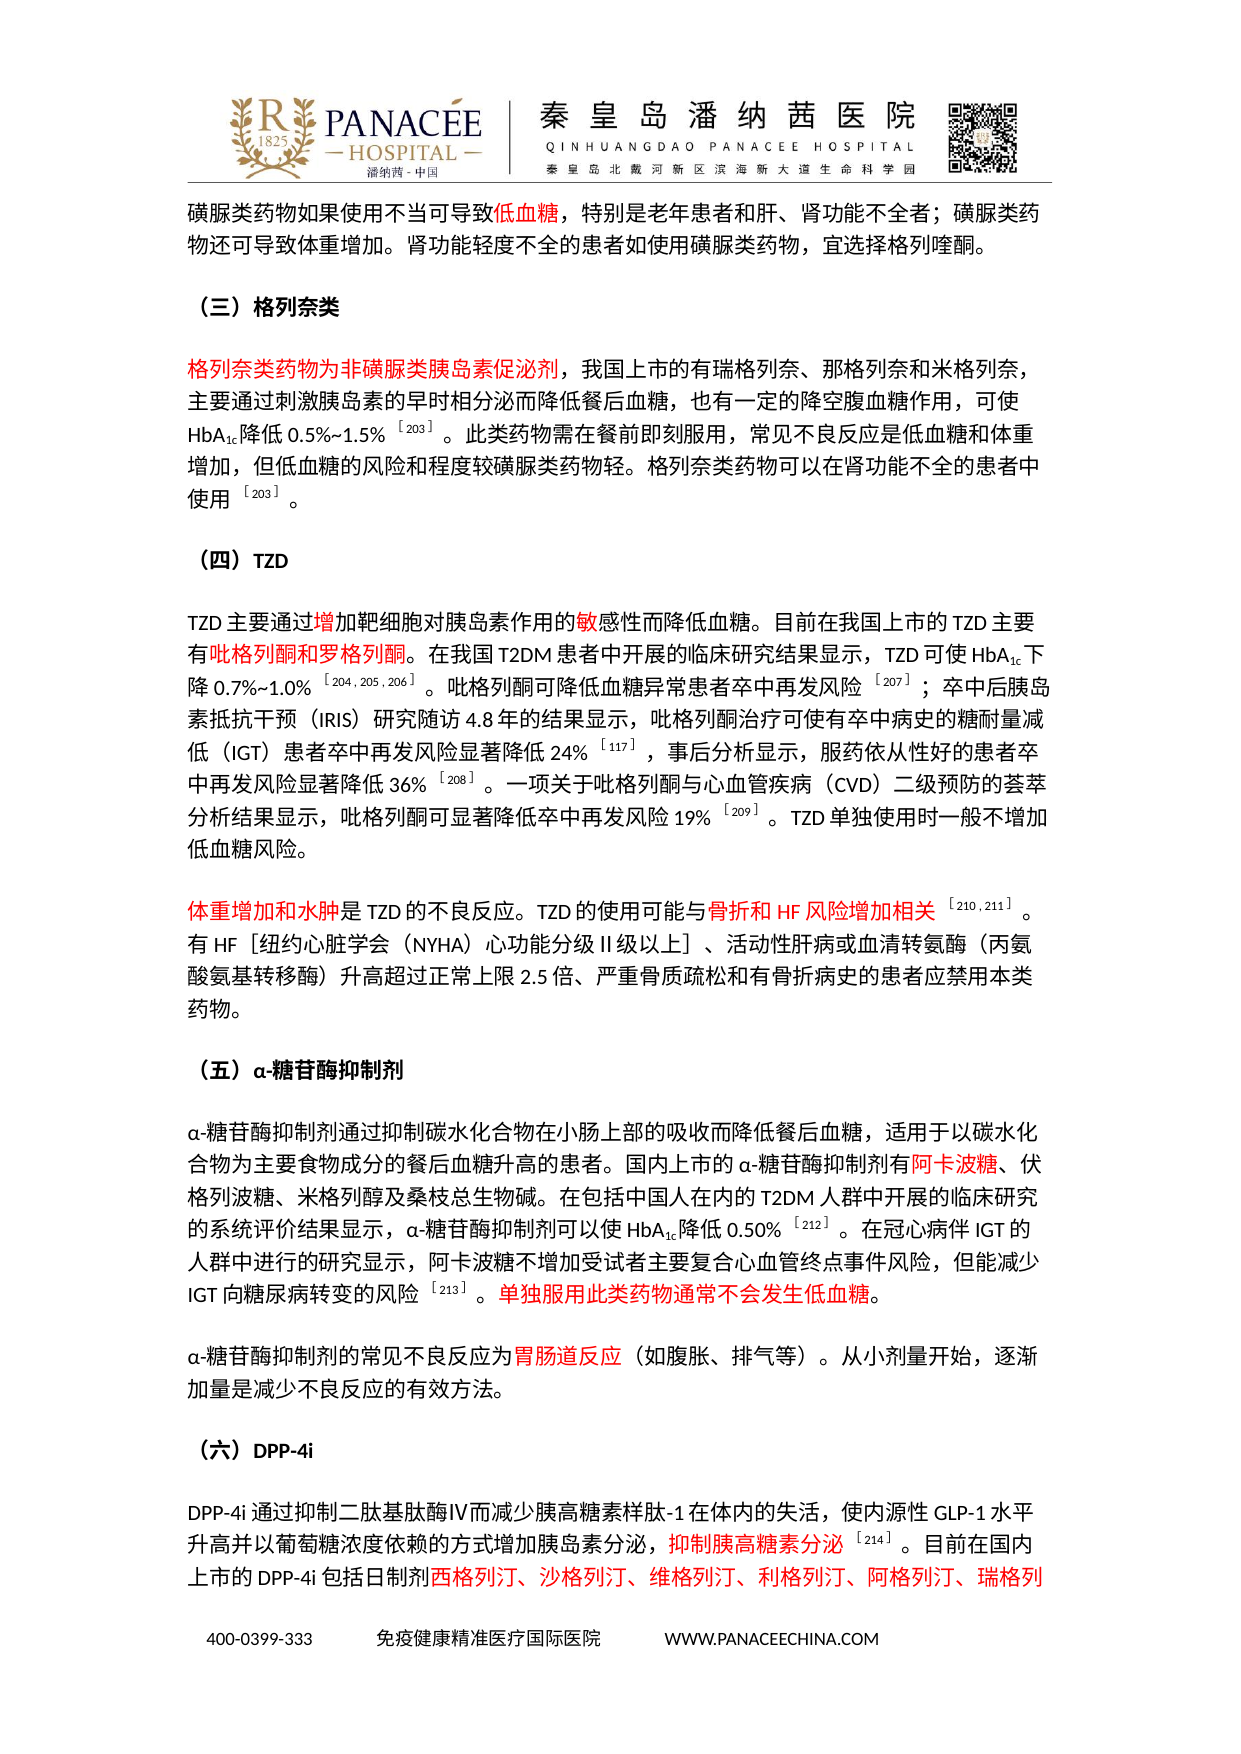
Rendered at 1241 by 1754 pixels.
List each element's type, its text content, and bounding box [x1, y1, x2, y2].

text 磺脲类药物如果使用不当可导致低血糖，特别是老年患者和肝、肾功能不全者；磺脲类药物还可导致体重增加。肾功能轻度不全的患者如使用磺脲类药物，宜选择格列喹酮。 [187, 195, 1053, 260]
text （四）TZD [187, 543, 1053, 575]
picture [187, 90, 1053, 183]
text α-糖苷酶抑制剂的常见不良反应为胃肠道反应（如腹胀、排气等）。从小剂量开始，逐渐加量是减少不良反应的有效方法。 [187, 1339, 1053, 1404]
text （六）DPP-4i [187, 1433, 1053, 1465]
text （三）格列奈类 [187, 289, 1053, 322]
text 格列奈类药物为非磺脲类胰岛素促泌剂，我国上市的有瑞格列奈、那格列奈和米格列奈，主要通过刺激胰岛素的早时相分泌而降低餐后血糖，也有一定的降空腹血糖作用，可使HbA1c降低0.5%~1.5% ［ 203 ］ 。此类药物需在餐前即刻服用，常见不良反应是低血糖和体重增加，但低血糖的风险和程度较磺脲类药物轻。格列奈类药物可以在肾功能不全的患者中使用 ［ 203 ］ 。 [187, 351, 1053, 514]
text 体重增加和水肿是TZD的不良反应。TZD的使用可能与骨折和HF风险增加相关 ［ 210 , 211 ］ 。有HF［纽约心脏学会（NYHA）心功能分级Ⅱ级以上］、活动性肝病或血清转氨酶（丙氨酸氨基转移酶）升高超过正常上限2.5倍、严重骨质疏松和有骨折病史的患者应禁用本类药物。 [187, 894, 1053, 1024]
text α-糖苷酶抑制剂通过抑制碳水化合物在小肠上部的吸收而降低餐后血糖，适用于以碳水化合物为主要食物成分的餐后血糖升高的患者。国内上市的α-糖苷酶抑制剂有阿卡波糖、伏格列波糖、米格列醇及桑枝总生物碱。在包括中国人在内的T2DM人群中开展的临床研究的系统评价结果显示，α-糖苷酶抑制剂可以使HbA1c降低0.50% ［ 212 ］ 。在冠心病伴IGT的人群中进行的研究显示，阿卡波糖不增加受试者主要复合心血管终点事件风险，但能减少IGT向糖尿病转变的风险 ［ 213 ］ 。单独服用此类药物通常不会发生低血糖。 [187, 1114, 1053, 1309]
text （五）α-糖苷酶抑制剂 [187, 1053, 1053, 1085]
text TZD主要通过增加靶细胞对胰岛素作用的敏感性而降低血糖。目前在我国上市的TZD主要有吡格列酮和罗格列酮。在我国T2DM患者中开展的临床研究结果显示，TZD可使HbA1c下降0.7%~1.0% ［ 204 , 205 , 206 ］ 。吡格列酮可降低血糖异常患者卒中再发风险 ［ 207 ］ ；卒中后胰岛素抵抗干预（IRIS）研究随访4.8年的结果显示，吡格列酮治疗可使有卒中病史的糖耐量减低（IGT）患者卒中再发风险显著降低24% ［ 117 ］ ，事后分析显示，服药依从性好的患者卒中再发风险显著降低36% ［ 208 ］ 。一项关于吡格列酮与心血管疾病（CVD）二级预防的荟萃分析结果显示，吡格列酮可显著降低卒中再发风险19% ［ 209 ］ 。TZD单独使用时一般不增加低血糖风险。 [187, 604, 1053, 864]
